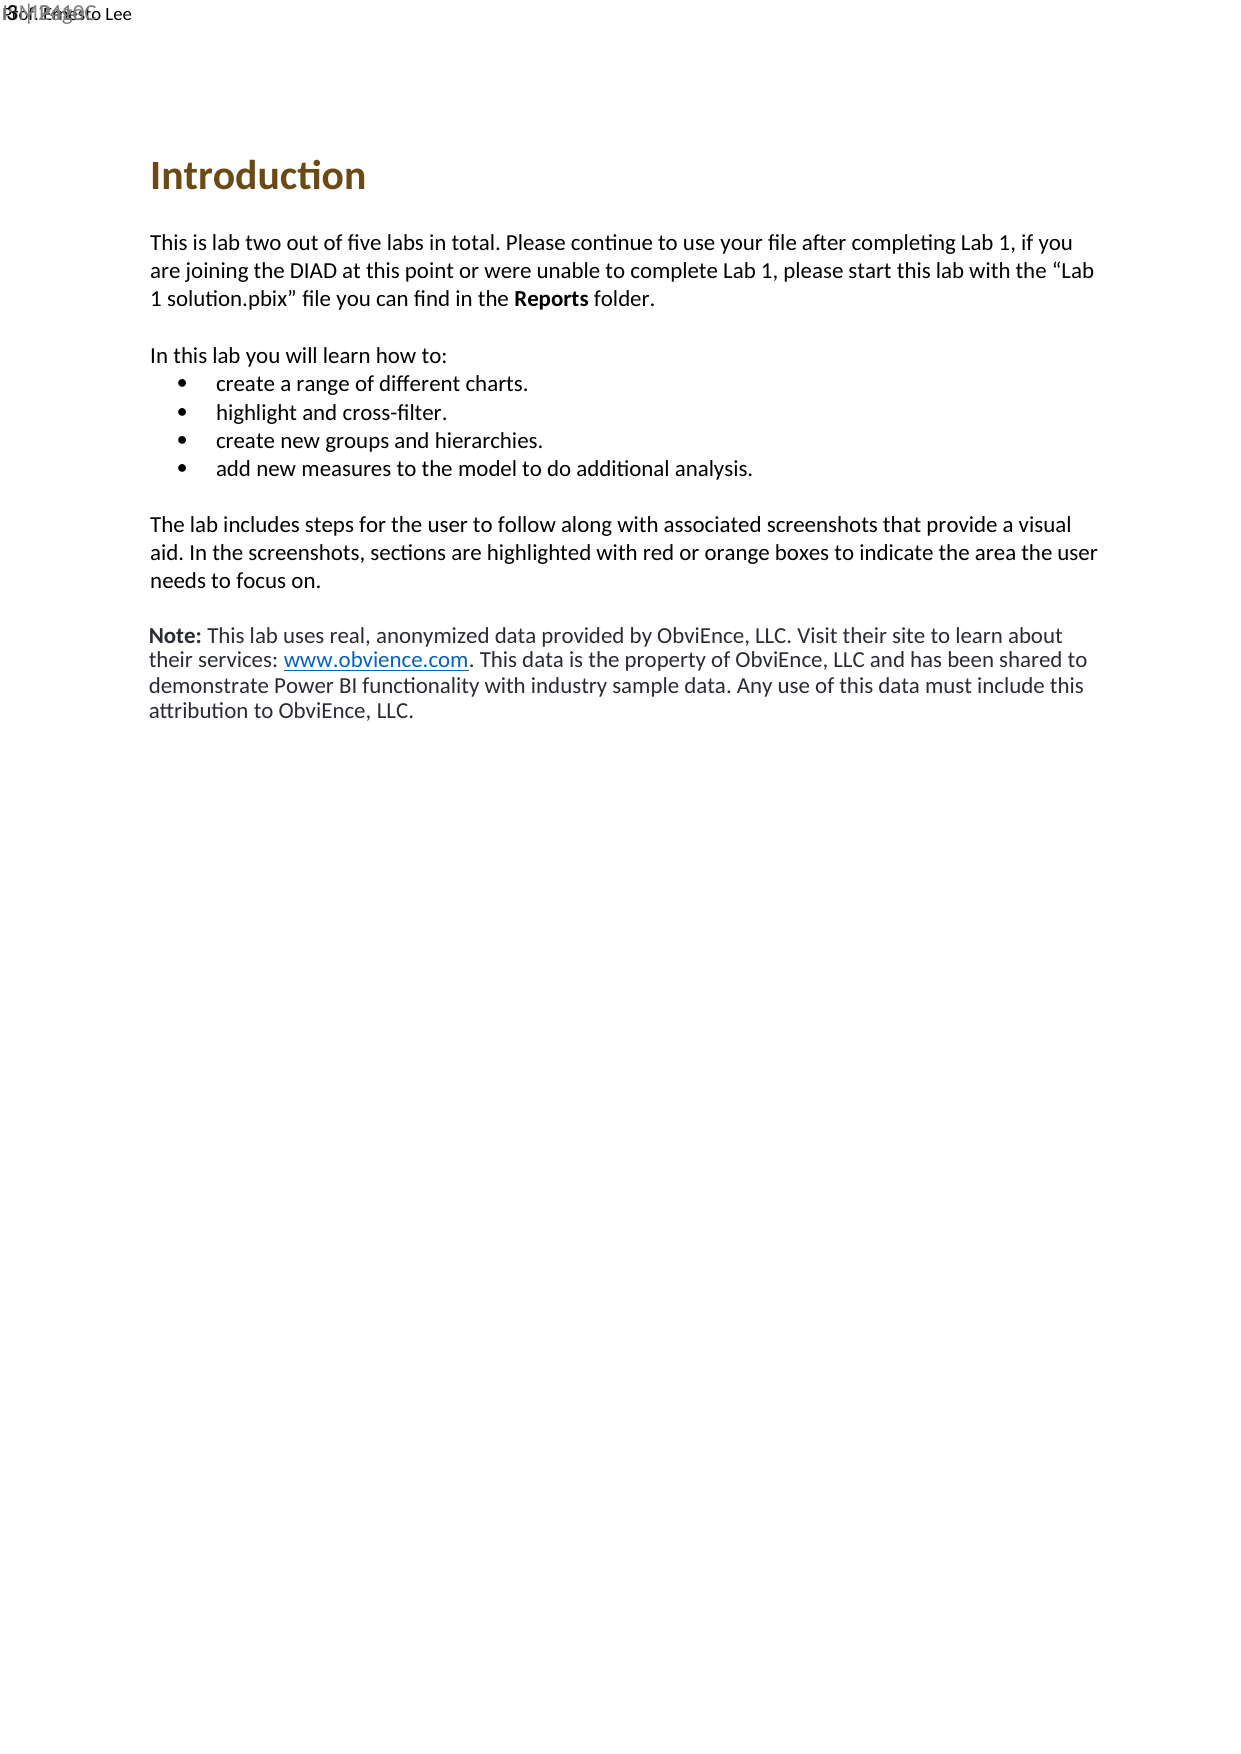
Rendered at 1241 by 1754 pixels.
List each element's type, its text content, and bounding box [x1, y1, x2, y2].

list highlight and cross-filter. [178, 398, 1240, 426]
text This is lab two out of five labs in total. Please continue to use your file after completing Lab 1, if you are joining the DIAD at this point or were unable to complete Lab 1, please start this lab with the “Lab 1 solution.pbix” file you can find in the Reports folder. [150, 228, 1098, 313]
text Note: This lab uses real, anonymized data provided by ObviEnce, LLC. Visit their site to learn about their services: www.obvience.com. This data is the property of ObviEnce, LLC and has been shared to demonstrate Power BI functionality with industry sample data. Any use of this data must include this attribution to ObviEnce, LLC. [148, 623, 1090, 724]
list create new groups and hierarchies. [178, 426, 1240, 454]
text In this lab you will learn how to: [150, 341, 1240, 369]
text The lab includes steps for the user to follow along with associated screenshots that provide a visual aid. In the screenshots, sections are highlighted with red or orange boxes to indicate the area the user needs to focus on. [150, 510, 1101, 594]
list add new measures to the model to do additional analysis. [178, 454, 1240, 482]
subtitle Introduction [150, 150, 1240, 200]
list create a range of different charts. [178, 369, 1240, 398]
